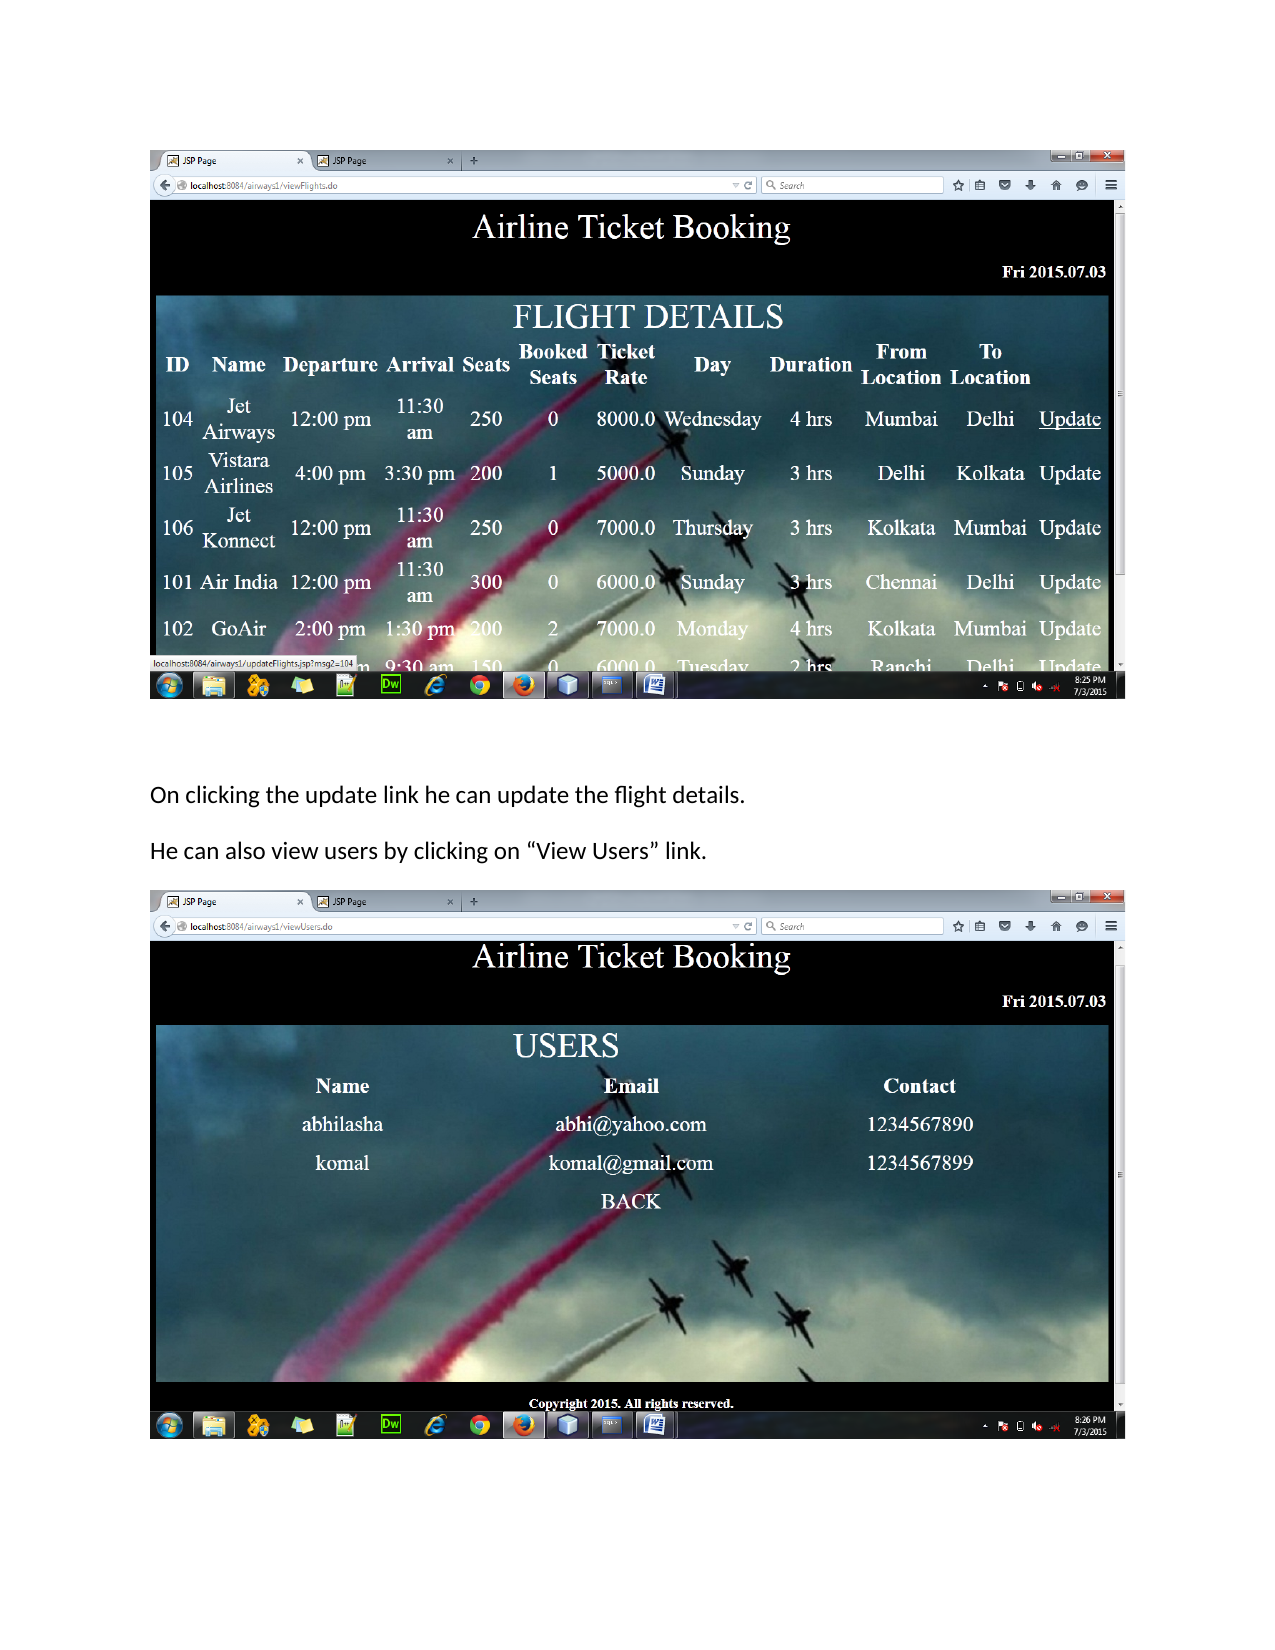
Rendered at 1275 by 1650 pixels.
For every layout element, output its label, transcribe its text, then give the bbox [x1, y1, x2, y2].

picture [150, 890, 1125, 1439]
text He can also view users by clicking on “View Users” link. [150, 835, 1125, 865]
text On clicking the update link he can update the flight details. [150, 779, 1125, 809]
picture [150, 150, 1125, 699]
